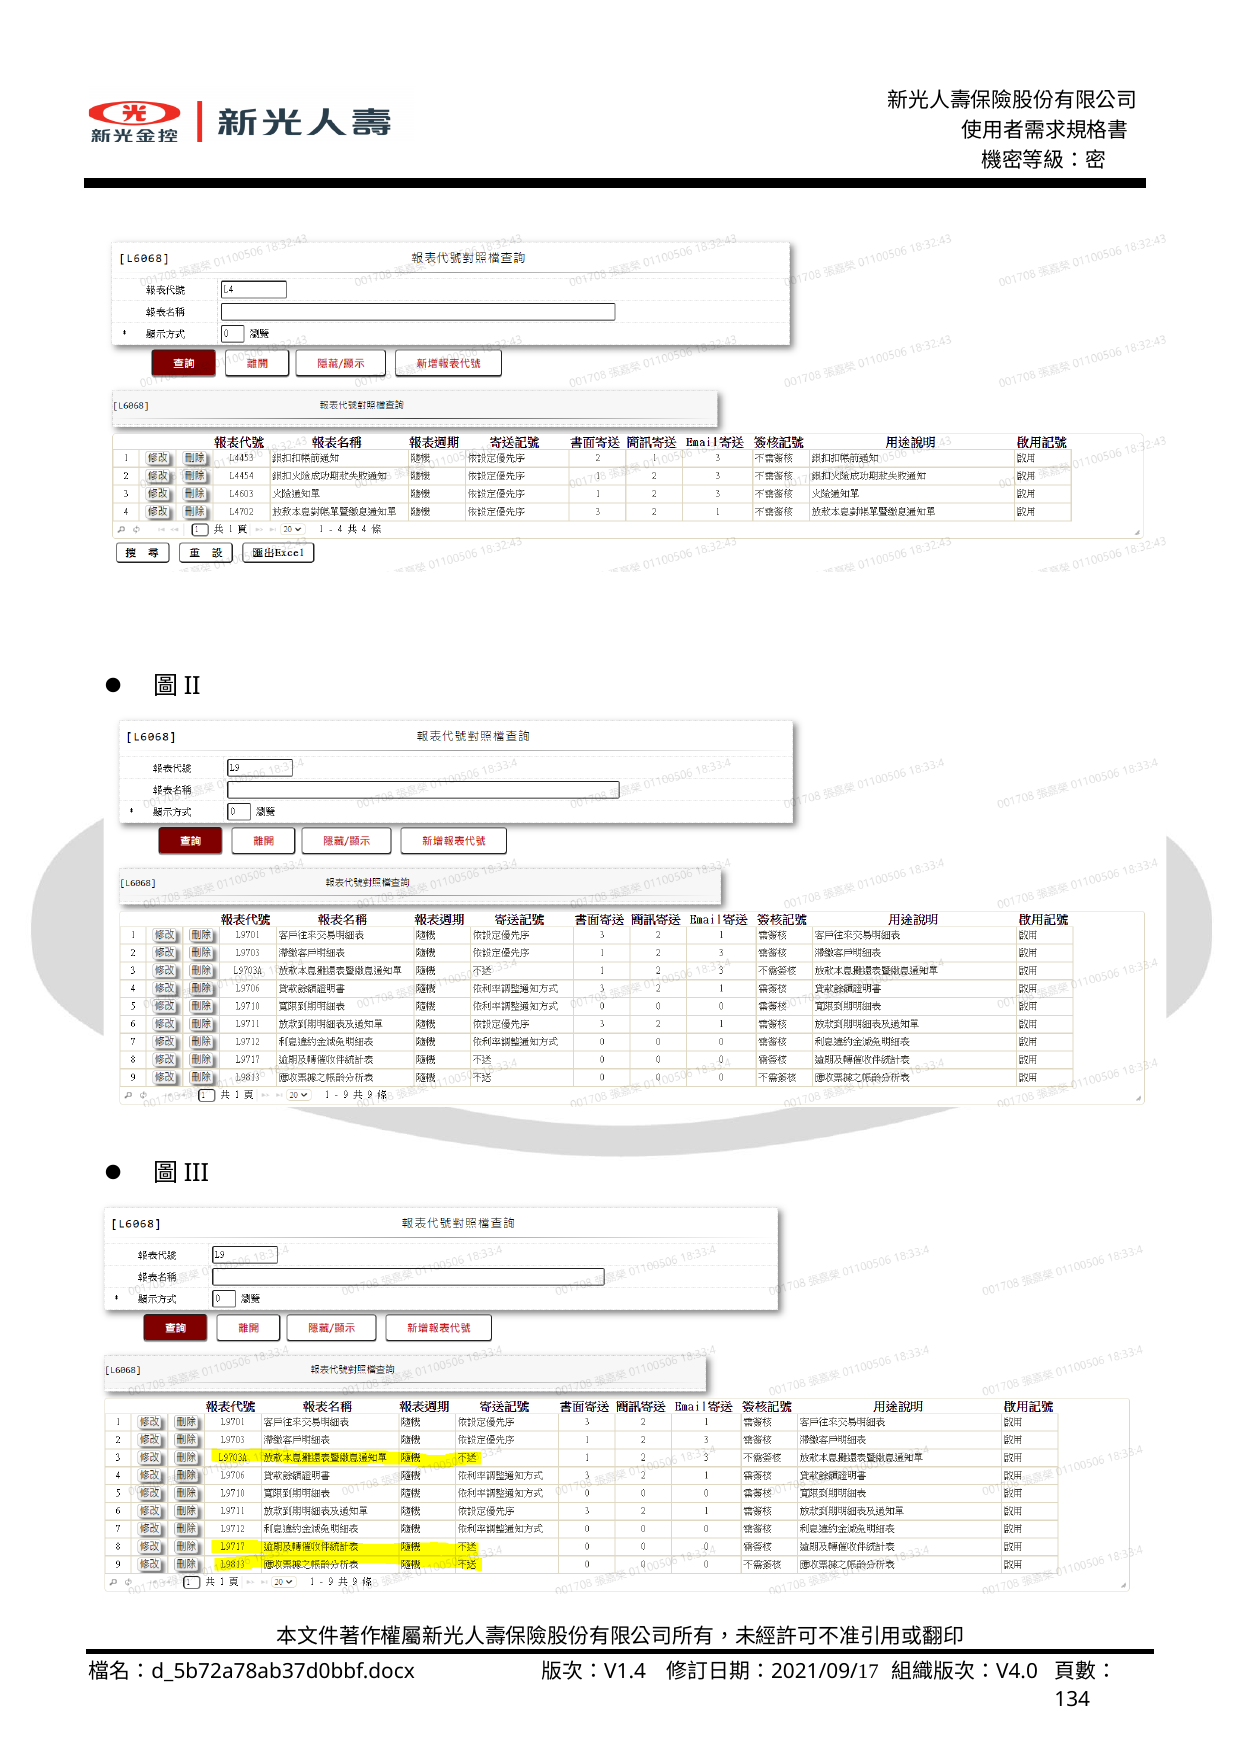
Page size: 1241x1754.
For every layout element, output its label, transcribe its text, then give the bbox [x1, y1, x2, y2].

picture [103, 232, 1167, 572]
picture [25, 709, 1215, 1163]
list 圖II [103, 665, 1152, 702]
picture [88, 86, 414, 142]
picture [88, 1197, 1152, 1594]
list 圖III [103, 1152, 1152, 1190]
